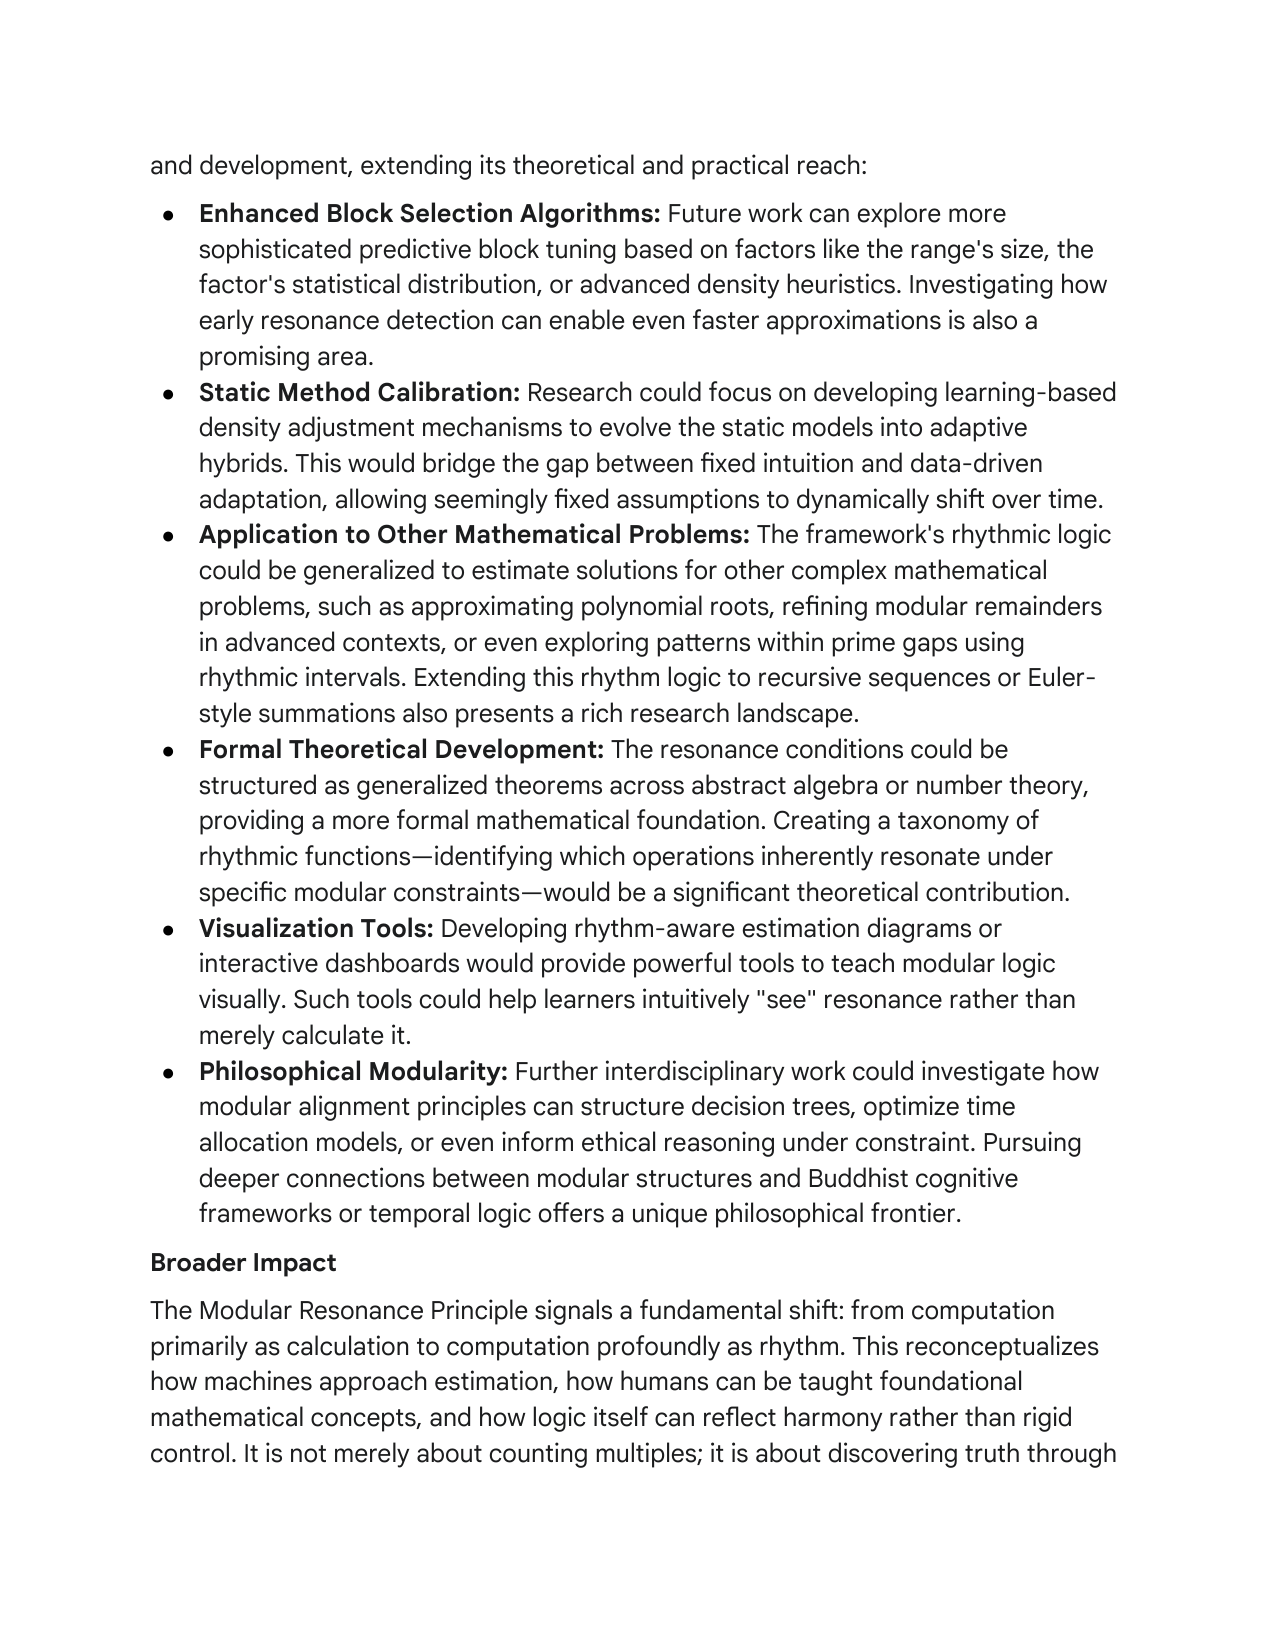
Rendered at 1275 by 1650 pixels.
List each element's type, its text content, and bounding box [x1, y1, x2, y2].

list Visualization Tools: Developing rhythm-aware estimation diagrams or interactive dashboards would provide powerful tools to teach modular logic visually. Such tools could help learners intuitively "see" resonance rather than merely calculate it. [161, 913, 1125, 1051]
subtitle Broader Impact [150, 1247, 1125, 1278]
list Formal Theoretical Development: The resonance conditions could be structured as generalized theorems across abstract algebra or number theory, providing a more formal mathematical foundation. Creating a taxonomy of rhythmic functions—identifying which operations inherently resonate under specific modular constraints—would be a significant theoretical contribution. [161, 734, 1125, 908]
list Static Method Calibration: Research could focus on developing learning-based density adjustment mechanisms to evolve the static models into adaptive hybrids. This would bridge the gap between fixed intuition and data-driven adaptation, allowing seemingly fixed assumptions to dynamically shift over time. [161, 377, 1125, 515]
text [150, 150, 1125, 181]
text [150, 1295, 1125, 1469]
list Philosophical Modularity: Further interdisciplinary work could investigate how modular alignment principles can structure decision trees, optimize time allocation models, or even inform ethical reasoning under constraint. Pursuing deeper connections between modular structures and Buddhist cognitive frameworks or temporal logic offers a unique philosophical frontier. [161, 1056, 1125, 1230]
list Application to Other Mathematical Problems: The framework's rhythmic logic could be generalized to estimate solutions for other complex mathematical problems, such as approximating polynomial roots, refining modular remainders in advanced contexts, or even exploring patterns within prime gaps using rhythmic intervals. Extending this rhythm logic to recursive sequences or Euler-style summations also presents a rich research landscape. [161, 520, 1125, 730]
list Enhanced Block Selection Algorithms: Future work can explore more sophisticated predictive block tuning based on factors like the range's size, the factor's statistical distribution, or advanced density heuristics. Investigating how early resonance detection can enable even faster approximations is also a promising area. [161, 198, 1125, 372]
